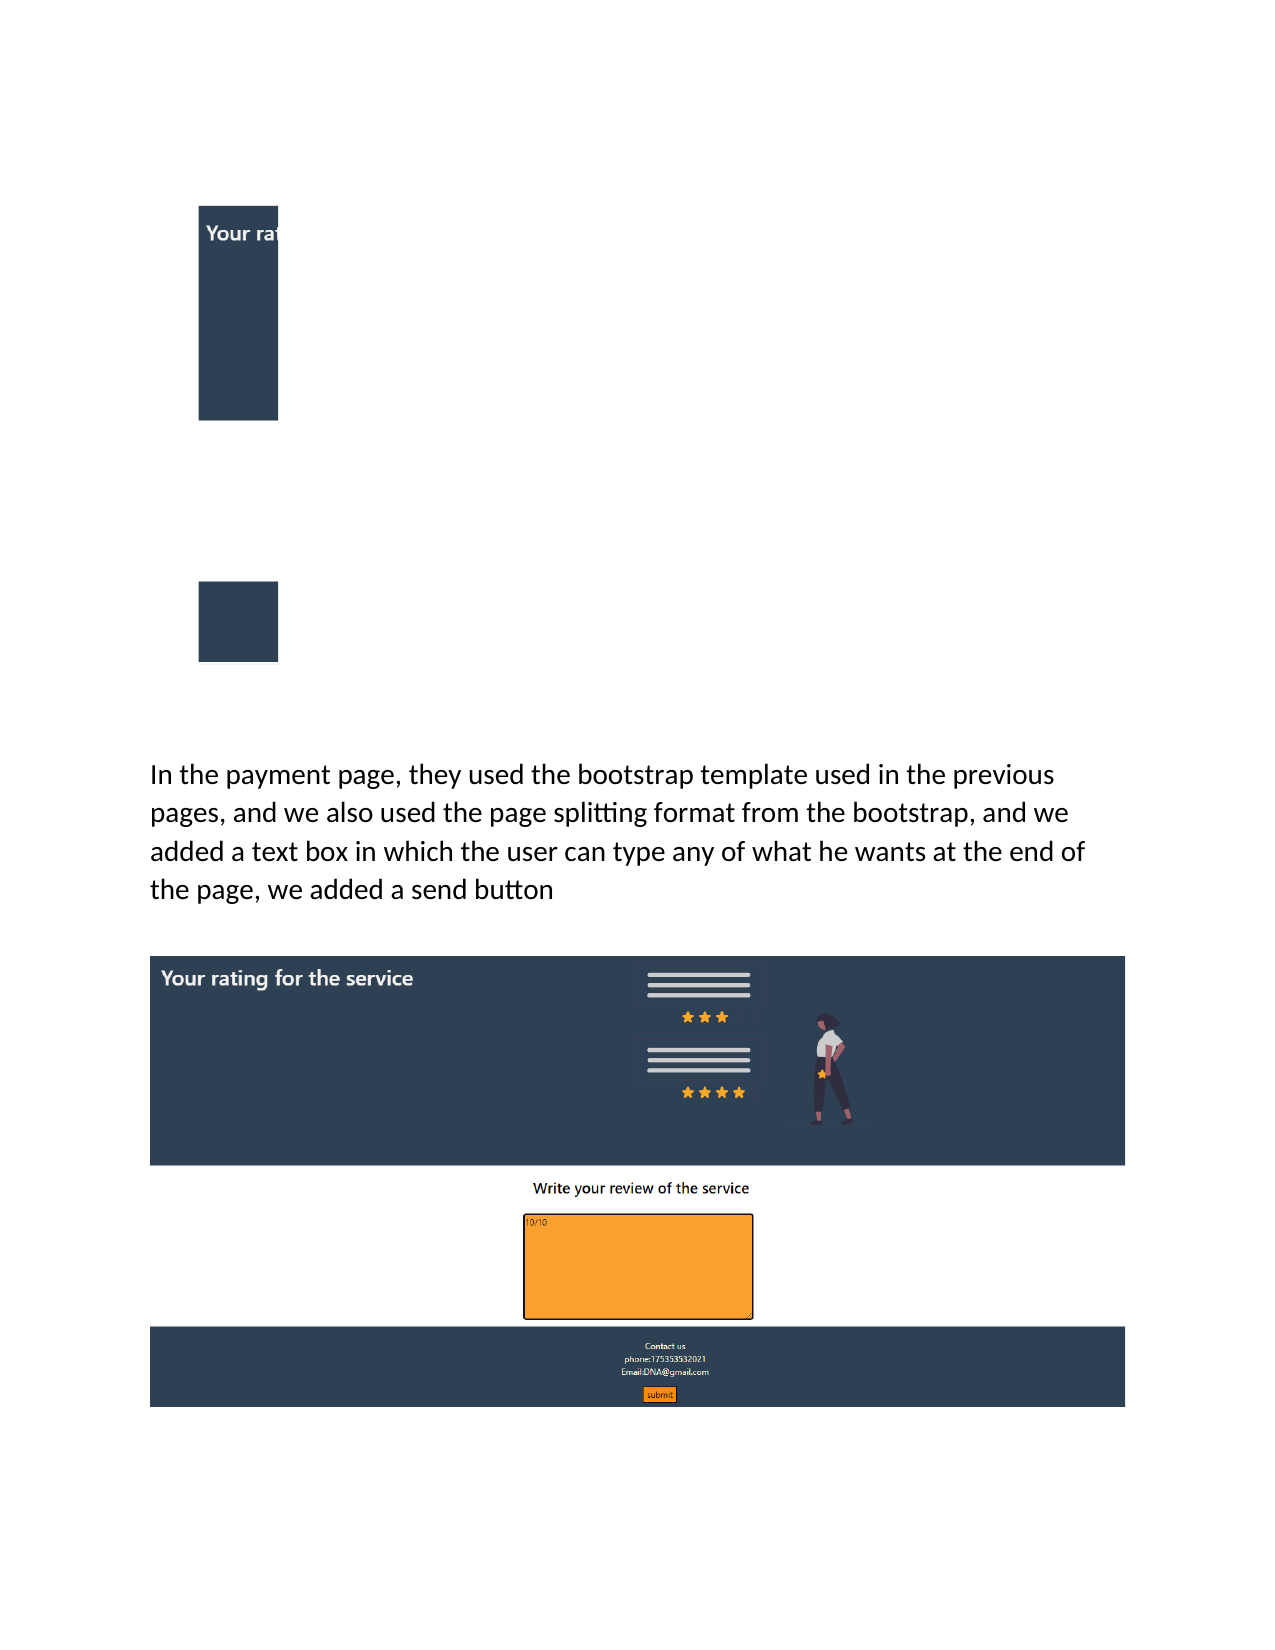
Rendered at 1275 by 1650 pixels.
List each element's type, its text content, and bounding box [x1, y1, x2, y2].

text In the payment page, they used the bootstrap template used in the previous pages, and we also used the page splitting format from the bootstrap, and we added a text box in which the user can type any of what he wants at the end of the page, we added a send button [150, 756, 1125, 907]
picture [198, 205, 278, 665]
picture [150, 956, 1125, 1407]
